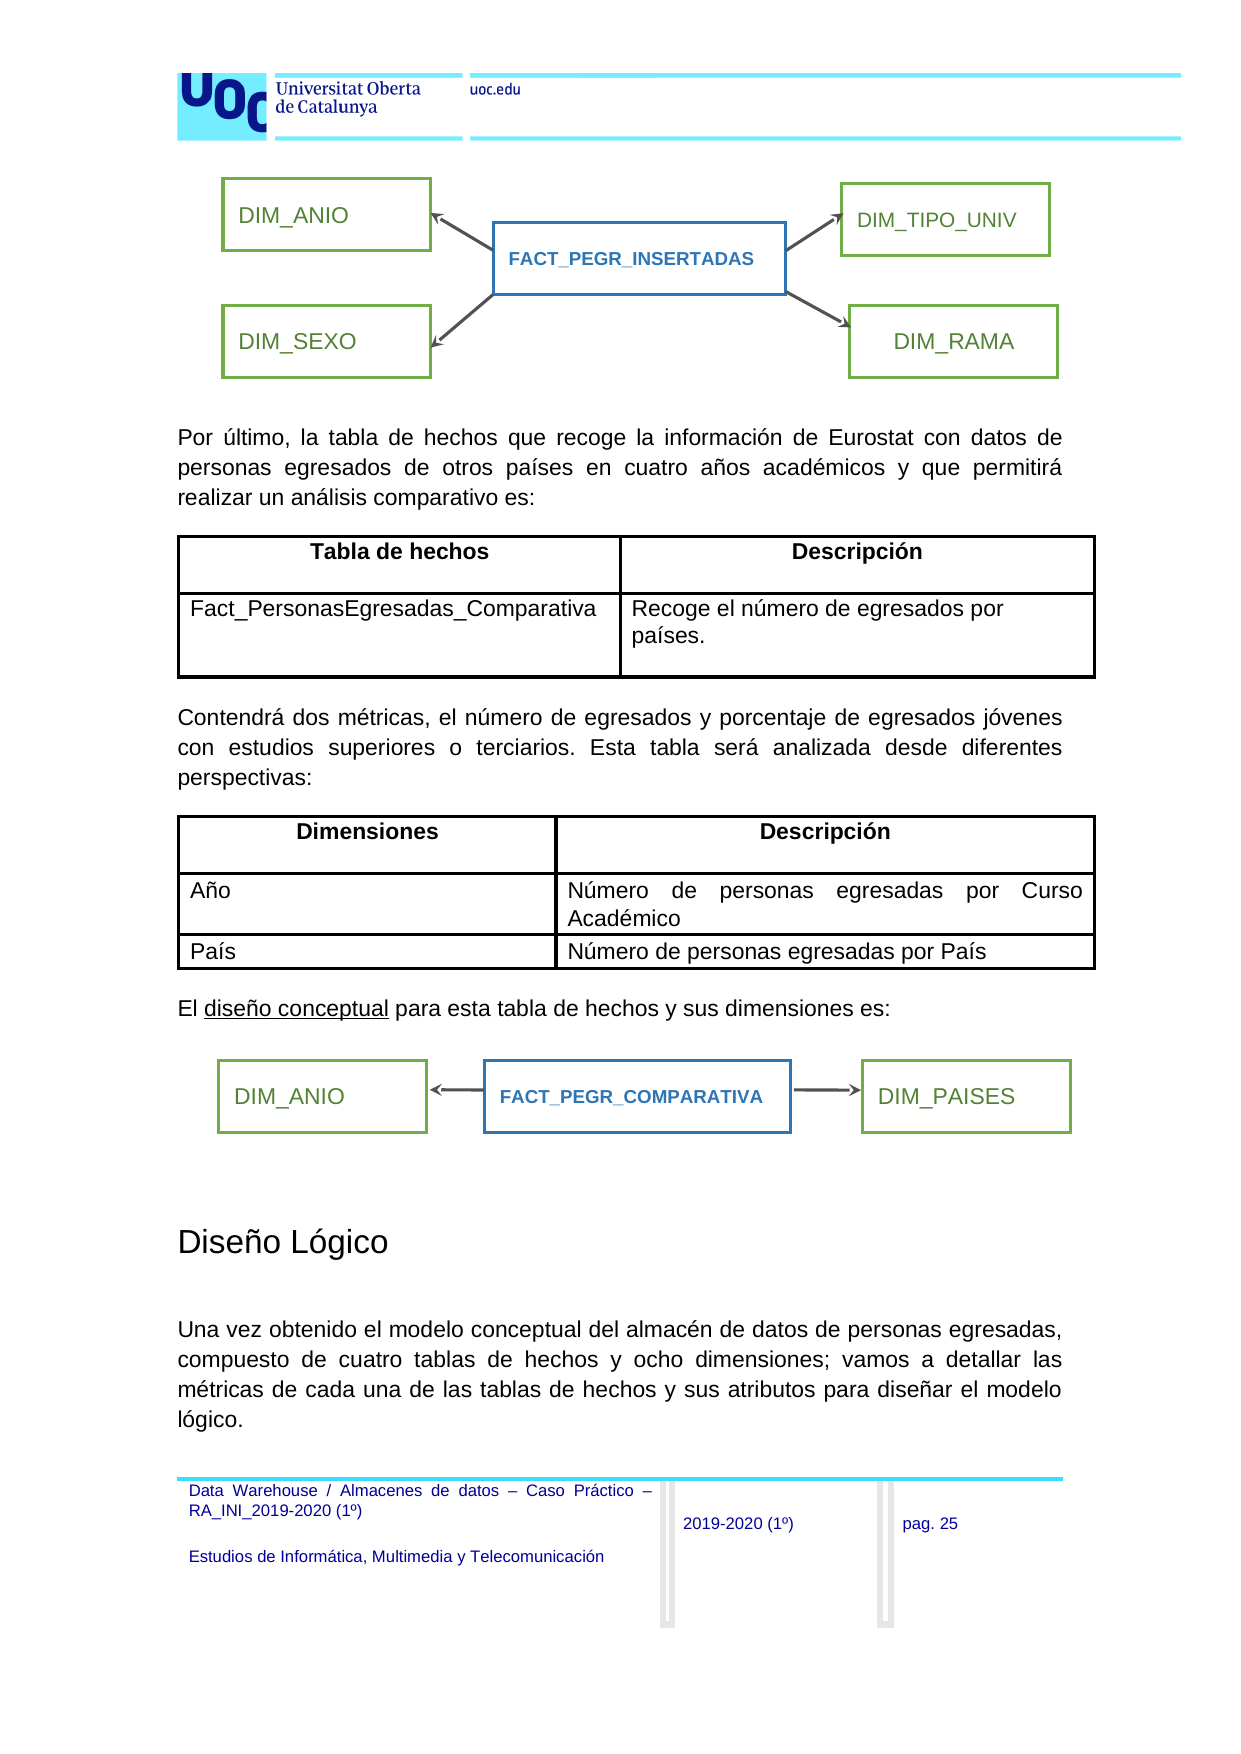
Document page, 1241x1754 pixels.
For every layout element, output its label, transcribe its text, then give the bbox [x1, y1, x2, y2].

text Contendrá dos métricas, el número de egresados y porcentaje de egresados jóvenes con estudios superiores o terciarios. Esta tabla será analizada desde diferentes perspectivas: [177, 703, 1063, 790]
table_cell Número de personas egresadas por País [558, 936, 1093, 967]
table_header Descripción [622, 538, 1093, 592]
table_header Tabla de hechos [180, 538, 619, 592]
table_cell Número de personas egresadas por Curso Académico [558, 875, 1093, 933]
text Una vez obtenido el modelo conceptual del almacén de datos de personas egresadas, compuesto de cuatro tablas de hechos y ocho dimensiones; vamos a detallar las métricas de cada una de las tablas de hechos y sus atributos para diseñar el modelo lógico. [177, 1316, 1063, 1433]
table_cell Recoge el número de egresados por países. [622, 595, 1093, 675]
picture [177, 73, 1182, 144]
table_header Dimensiones [180, 818, 554, 872]
text Diseño Lógico [177, 1222, 1063, 1260]
table_cell País [180, 936, 554, 967]
text El diseño conceptual para esta tabla de hechos y sus dimensiones es: [177, 995, 1063, 1021]
table_header Descripción [558, 818, 1093, 872]
table_cell Año [180, 875, 554, 933]
table_cell Fact_PersonasEgresadas_Comparativa [180, 595, 619, 675]
text Por último, la tabla de hechos que recoge la información de Eurostat con datos de personas egresados de otros países en cuatro años académicos y que permitirá realizar un análisis comparativo es: [177, 424, 1063, 510]
